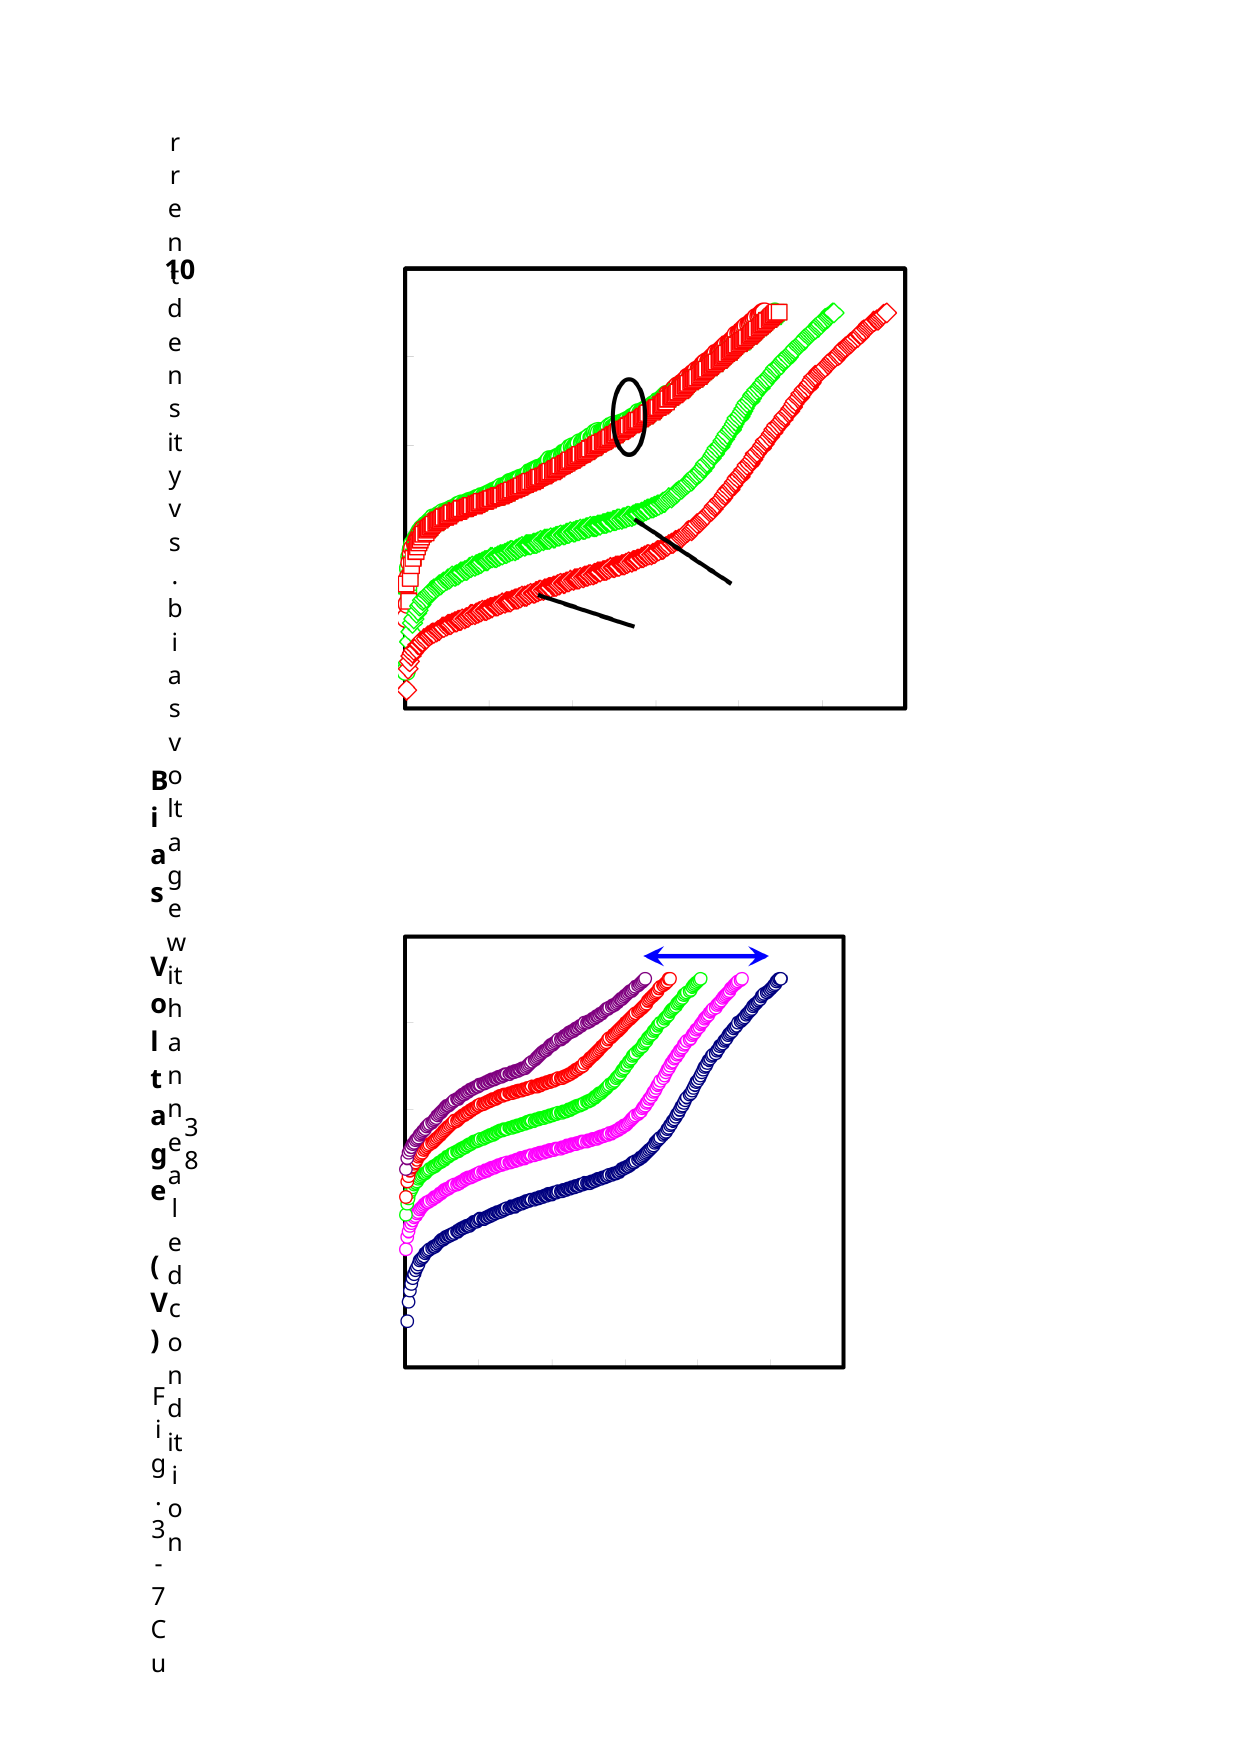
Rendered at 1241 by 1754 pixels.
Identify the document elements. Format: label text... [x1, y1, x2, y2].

picture [397, 266, 909, 711]
picture [397, 933, 846, 1371]
text 38 [183, 1076, 199, 1176]
text Fig.3-7 Current density vs. bias voltage with annealed condition [150, 124, 183, 1679]
